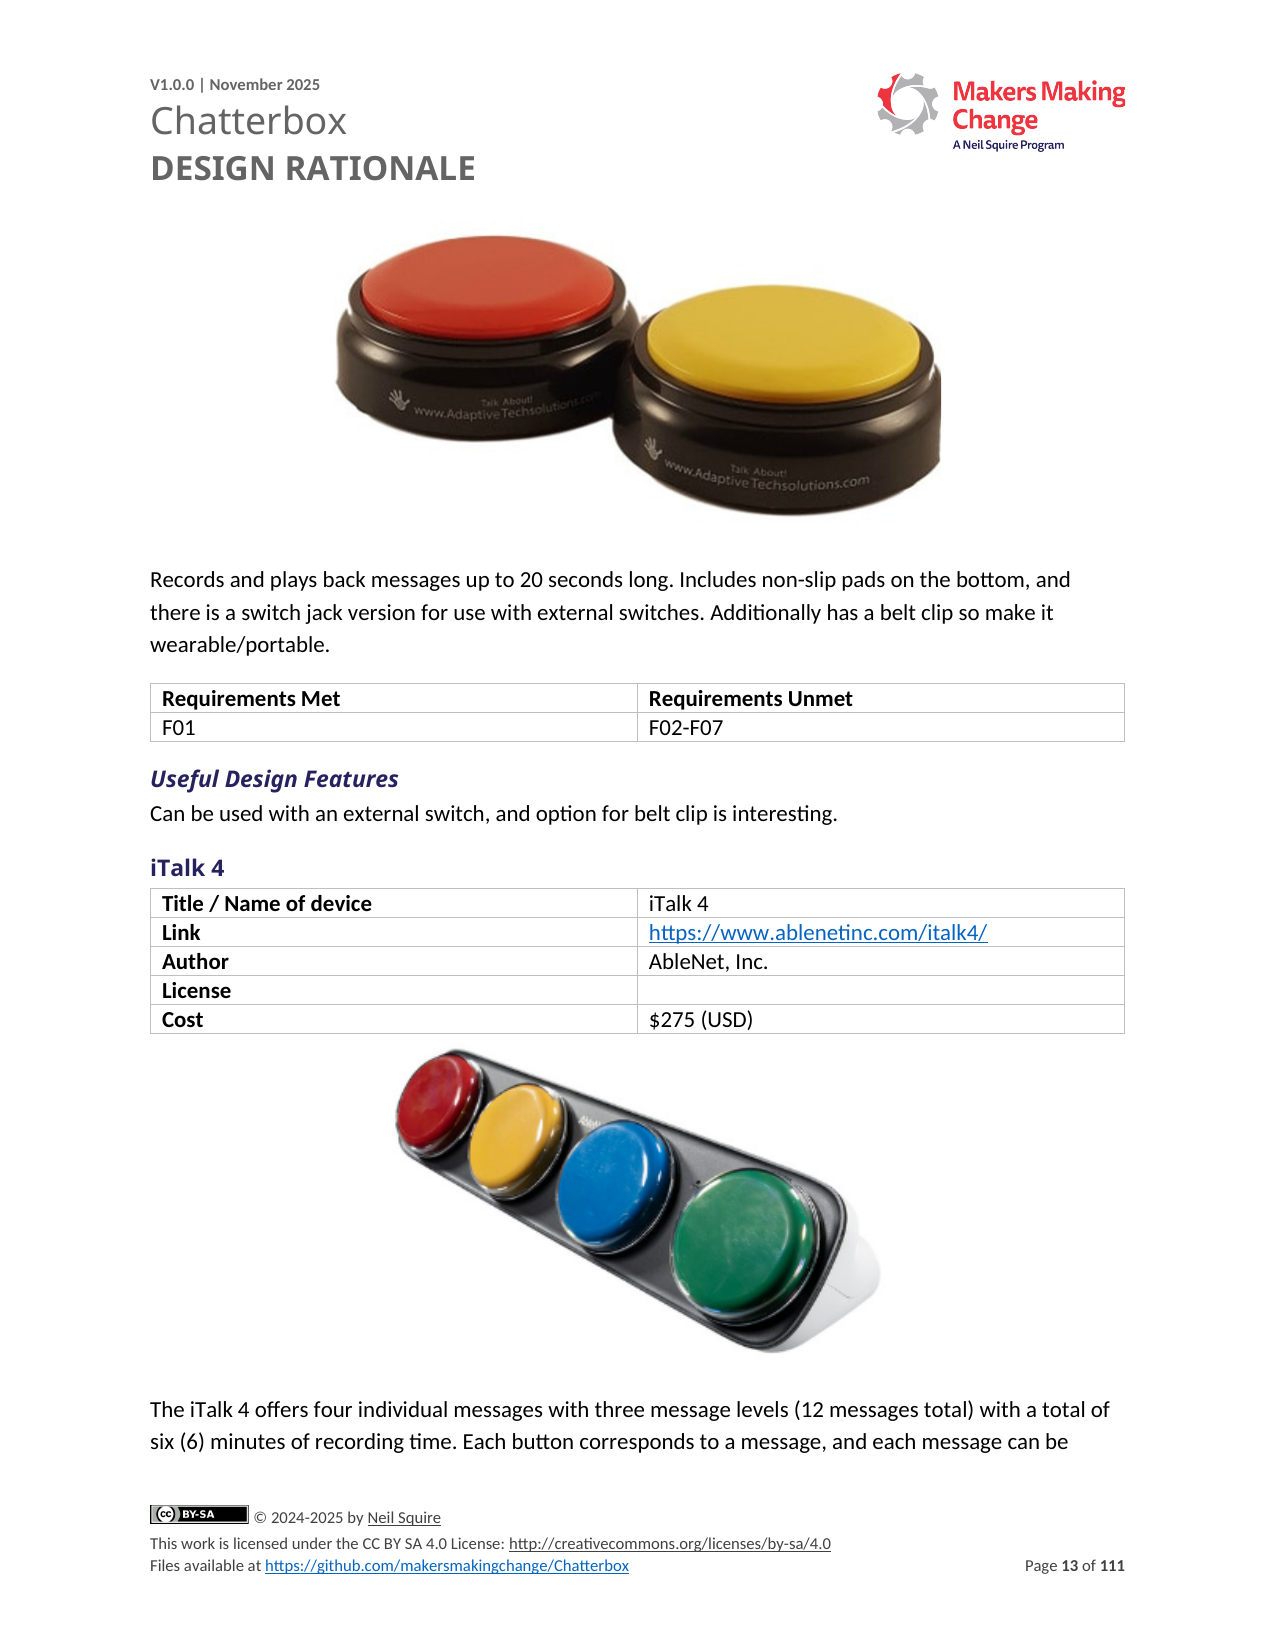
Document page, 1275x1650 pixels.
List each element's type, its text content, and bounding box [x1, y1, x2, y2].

table_cell Cost [151, 1005, 637, 1033]
text Records and plays back messages up to 20 seconds long. Includes non-slip pads on the bottom, and there is a switch jack version for use with external switches. Additionally has a belt clip so make it wearable/portable. [150, 565, 1125, 658]
table_cell F02-F07 [638, 713, 1124, 741]
table_cell $275 (USD) [638, 1005, 1124, 1033]
table_cell AbleNet, Inc. [638, 947, 1124, 975]
table_cell https://www.ablenetinc.com/italk4/ [638, 918, 1124, 946]
subtitle Useful Design Features [150, 763, 1125, 794]
table_header Title / Name of device [151, 889, 637, 917]
table_cell Author [151, 947, 637, 975]
table_cell F01 [151, 713, 637, 741]
picture [333, 218, 942, 541]
text Can be used with an external switch, and option for belt clip is interesting. [150, 799, 1125, 827]
subtitle iTalk 4 [150, 852, 1125, 883]
table_header Requirements Met [151, 684, 637, 712]
picture [150, 1505, 249, 1524]
picture [877, 73, 1125, 152]
table_cell License [151, 976, 637, 1004]
table_header Requirements Unmet [638, 684, 1124, 712]
table_cell [638, 976, 1124, 1004]
table_header iTalk 4 [638, 889, 1124, 917]
picture [344, 1034, 931, 1371]
table_cell Link [151, 918, 637, 946]
